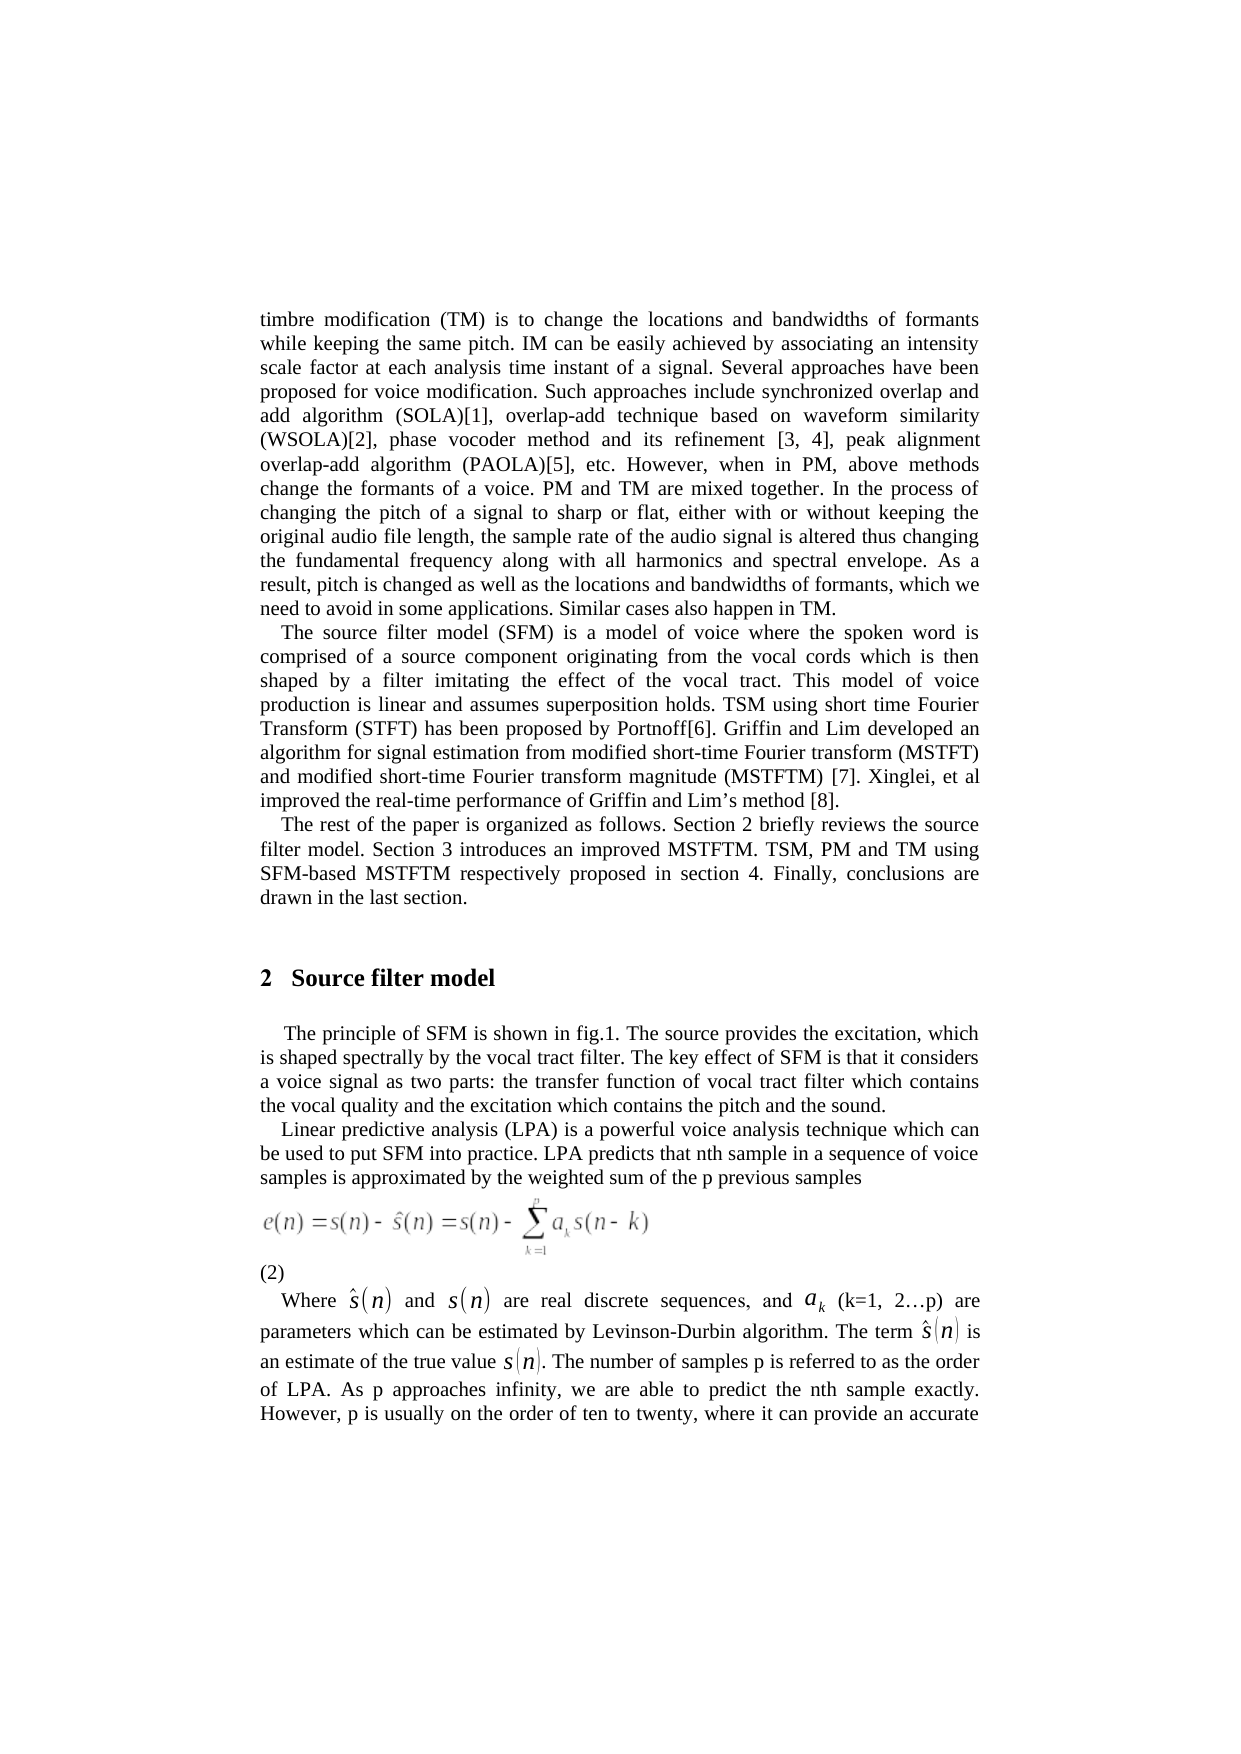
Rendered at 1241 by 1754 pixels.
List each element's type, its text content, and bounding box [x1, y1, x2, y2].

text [260, 1284, 980, 1425]
text (2) [260, 1189, 980, 1284]
text The source filter model (SFM) is a model of voice where the spoken word is comprised of a source component originating from the vocal cords which is then shaped by a filter imitating the effect of the vocal tract. This model of voice production is linear and assumes superposition holds. TSM using short time Fourier Transform (STFT) has been proposed by Portnoff[6]. Griffin and Lim developed an algorithm for signal estimation from modified short-time Fourier transform (MSTFT) and modified short-time Fourier transform magnitude (MSTFTM) [7]. Xinglei, et al improved the real-time performance of Griffin and Lim’s method [8]. [260, 620, 980, 812]
text The rest of the paper is organized as follows. Section 2 briefly reviews the source filter model. Section 3 introduces an improved MSTFTM. TSM, PM and TM using SFM-based MSTFTM respectively proposed in section 4. Finally, conclusions are drawn in the last section. [260, 812, 980, 909]
subtitle 2 Source filter model [260, 963, 980, 992]
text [260, 307, 980, 620]
text The principle of SFM is shown in fig.1. The source provides the excitation, which is shaped spectrally by the vocal tract filter. The key effect of SFM is that it considers a voice signal as two parts: the transfer function of vocal tract filter which contains the vocal quality and the excitation which contains the pitch and the sound. [260, 1021, 980, 1117]
text Linear predictive analysis (LPA) is a powerful voice analysis technique which can be used to put SFM into practice. LPA predicts that nth sample in a sequence of voice samples is approximated by the weighted sum of the p previous samples [260, 1117, 980, 1189]
